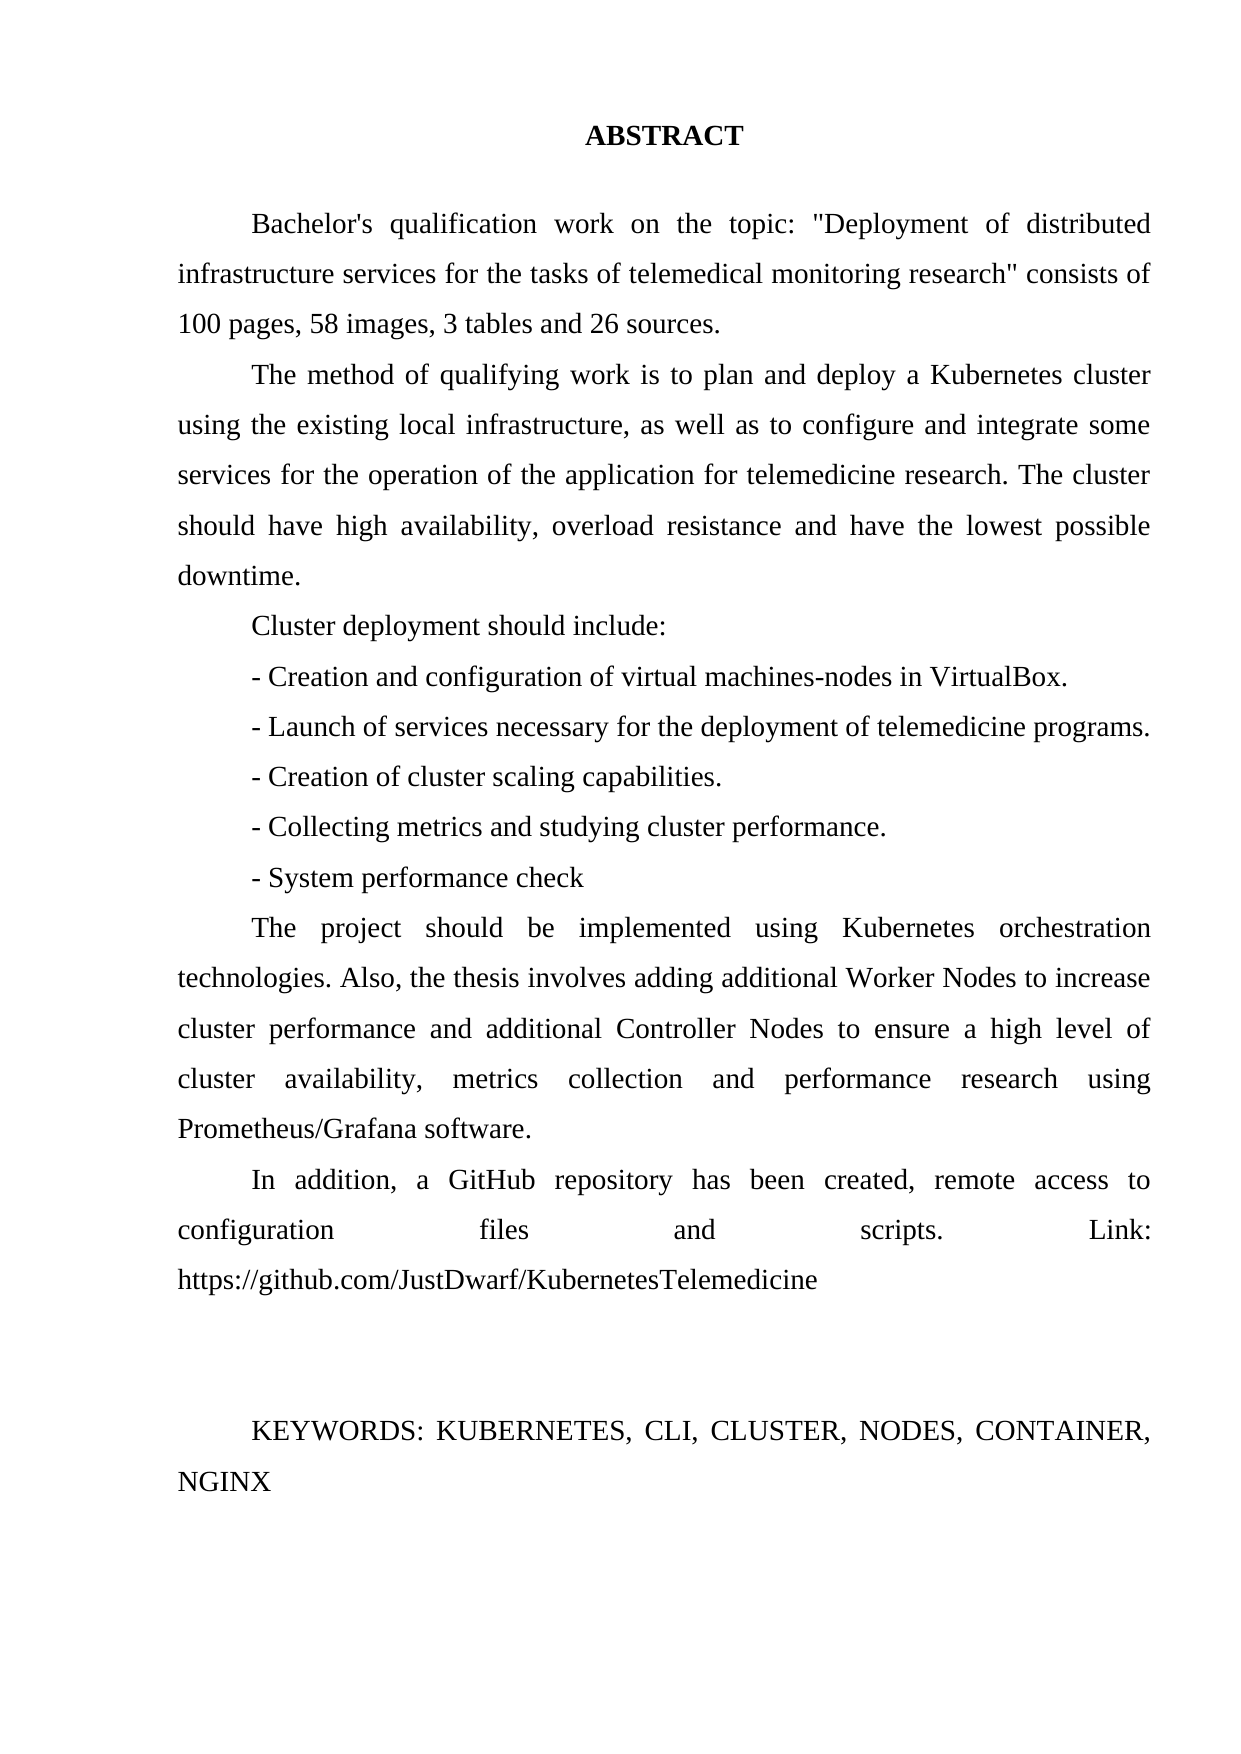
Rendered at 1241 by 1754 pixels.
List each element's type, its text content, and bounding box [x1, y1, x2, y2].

text Cluster deployment should include: [177, 608, 1152, 642]
text - System performance check [177, 860, 1152, 893]
text - Creation and configuration of virtual machines-nodes in VirtualBox. [177, 659, 1152, 692]
text - Launch of services necessary for the deployment of telemedicine programs. [177, 709, 1152, 742]
text - Collecting metrics and studying cluster performance. [177, 809, 1152, 843]
text In addition, a GitHub repository has been created, remote access to configuration files and scripts. Link: https://github.com/JustDwarf/KubernetesTelemedicine [177, 1162, 1152, 1296]
subtitle ABSTRACT [177, 118, 1152, 152]
text KEYWORDS: KUBERNETES, CLI, CLUSTER, NODES, CONTAINER, NGINX [177, 1413, 1152, 1497]
text Bachelor's qualification work on the topic: "Deployment of distributed infrastructure services for the tasks of telemedical monitoring research" consists of 100 pages, 58 images, 3 tables and 26 sources. [177, 206, 1152, 340]
text The project should be implemented using Kubernetes orchestration technologies. Also, the thesis involves adding additional Worker Nodes to increase cluster performance and additional Controller Nodes to ensure a high level of cluster availability, metrics collection and performance research using Prometheus/Grafana software. [177, 910, 1152, 1145]
text The method of qualifying work is to plan and deploy a Kubernetes cluster using the existing local infrastructure, as well as to configure and integrate some services for the operation of the application for telemedicine research. The cluster should have high availability, overload resistance and have the lowest possible downtime. [177, 357, 1152, 592]
text - Creation of cluster scaling capabilities. [177, 759, 1152, 793]
